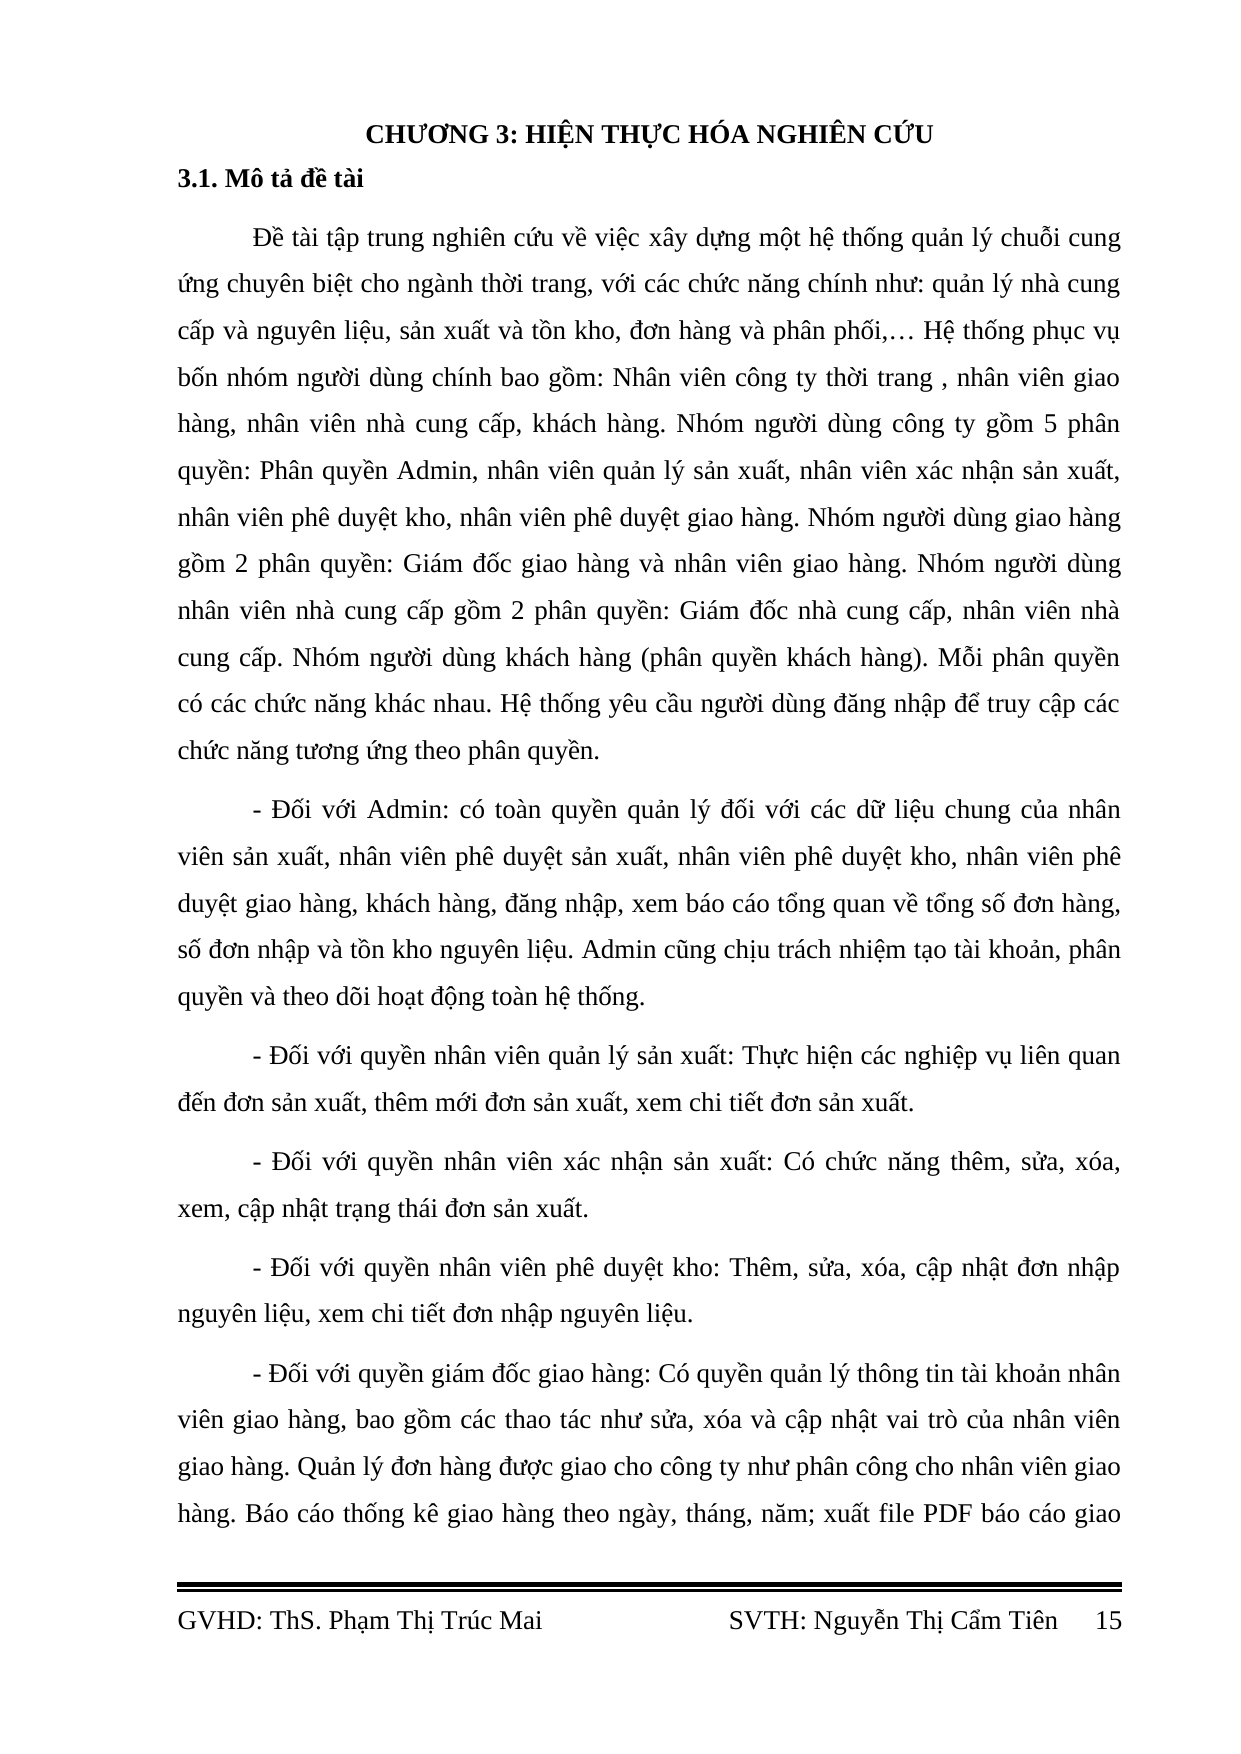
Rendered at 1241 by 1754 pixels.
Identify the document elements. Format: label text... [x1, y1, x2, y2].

subtitle 3.1. Mô tả đề tài [177, 162, 1122, 193]
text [177, 1357, 1122, 1528]
text - Đối với quyền nhân viên quản lý sản xuất: Thực hiện các nghiệp vụ liên quan đến đơn sản xuất, thêm mới đơn sản xuất, xem chi tiết đơn sản xuất. [177, 1039, 1122, 1117]
text - Đối với quyền nhân viên phê duyệt kho: Thêm, sửa, xóa, cập nhật đơn nhập nguyên liệu, xem chi tiết đơn nhập nguyên liệu. [177, 1251, 1122, 1329]
subtitle CHƯƠNG 3: HIỆN THỰC HÓA NGHIÊN CỨU [177, 118, 1122, 149]
text Đề tài tập trung nghiên cứu về việc xây dựng một hệ thống quản lý chuỗi cung ứng chuyên biệt cho ngành thời trang, với các chức năng chính như: quản lý nhà cung cấp và nguyên liệu, sản xuất và tồn kho, đơn hàng và phân phối,… Hệ thống phục vụ bốn nhóm người dùng chính bao gồm: Nhân viên công ty thời trang , nhân viên giao hàng, nhân viên nhà cung cấp, khách hàng. Nhóm người dùng công ty gồm 5 phân quyền: Phân quyền Admin, nhân viên quản lý sản xuất, nhân viên xác nhận sản xuất, nhân viên phê duyệt kho, nhân viên phê duyệt giao hàng. Nhóm người dùng giao hàng gồm 2 phân quyền: Giám đốc giao hàng và nhân viên giao hàng. Nhóm người dùng nhân viên nhà cung cấp gồm 2 phân quyền: Giám đốc nhà cung cấp, nhân viên nhà cung cấp. Nhóm người dùng khách hàng (phân quyền khách hàng). Mỗi phân quyền có các chức năng khác nhau. Hệ thống yêu cầu người dùng đăng nhập để truy cập các chức năng tương ứng theo phân quyền. [177, 221, 1122, 765]
text - Đối với Admin: có toàn quyền quản lý đối với các dữ liệu chung của nhân viên sản xuất, nhân viên phê duyệt sản xuất, nhân viên phê duyệt kho, nhân viên phê duyệt giao hàng, khách hàng, đăng nhập, xem báo cáo tổng quan về tổng số đơn hàng, số đơn nhập và tồn kho nguyên liệu. Admin cũng chịu trách nhiệm tạo tài khoản, phân quyền và theo dõi hoạt động toàn hệ thống. [177, 793, 1122, 1011]
text - Đối với quyền nhân viên xác nhận sản xuất: Có chức năng thêm, sửa, xóa, xem, cập nhật trạng thái đơn sản xuất. [177, 1145, 1122, 1223]
